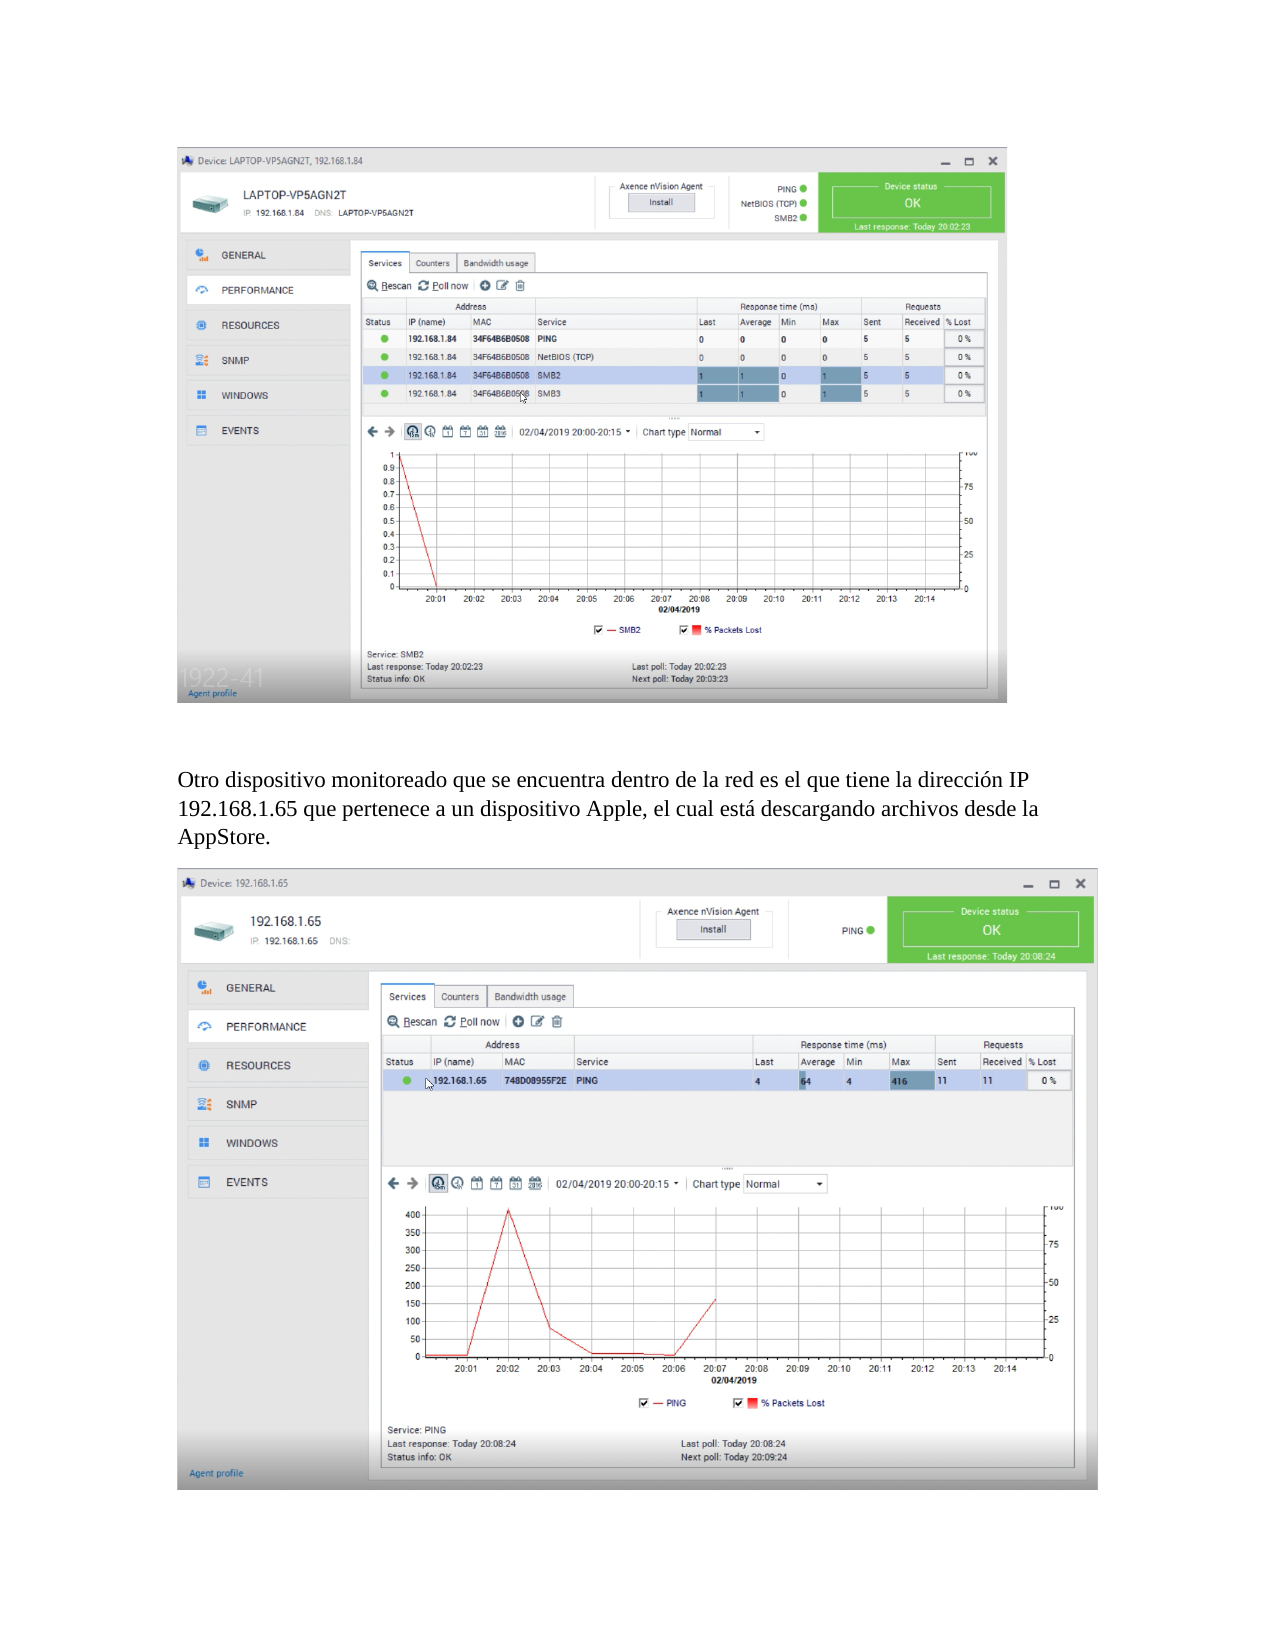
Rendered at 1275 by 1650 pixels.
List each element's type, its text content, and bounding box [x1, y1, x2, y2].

picture [177, 868, 1098, 1490]
text Otro dispositivo monitoreado que se encuentra dentro de la red es el que tiene la dirección IP 192.168.1.65 que pertenece a un dispositivo Apple, el cual está descargando archivos desde la AppStore. [177, 766, 1098, 850]
picture [177, 147, 1008, 703]
